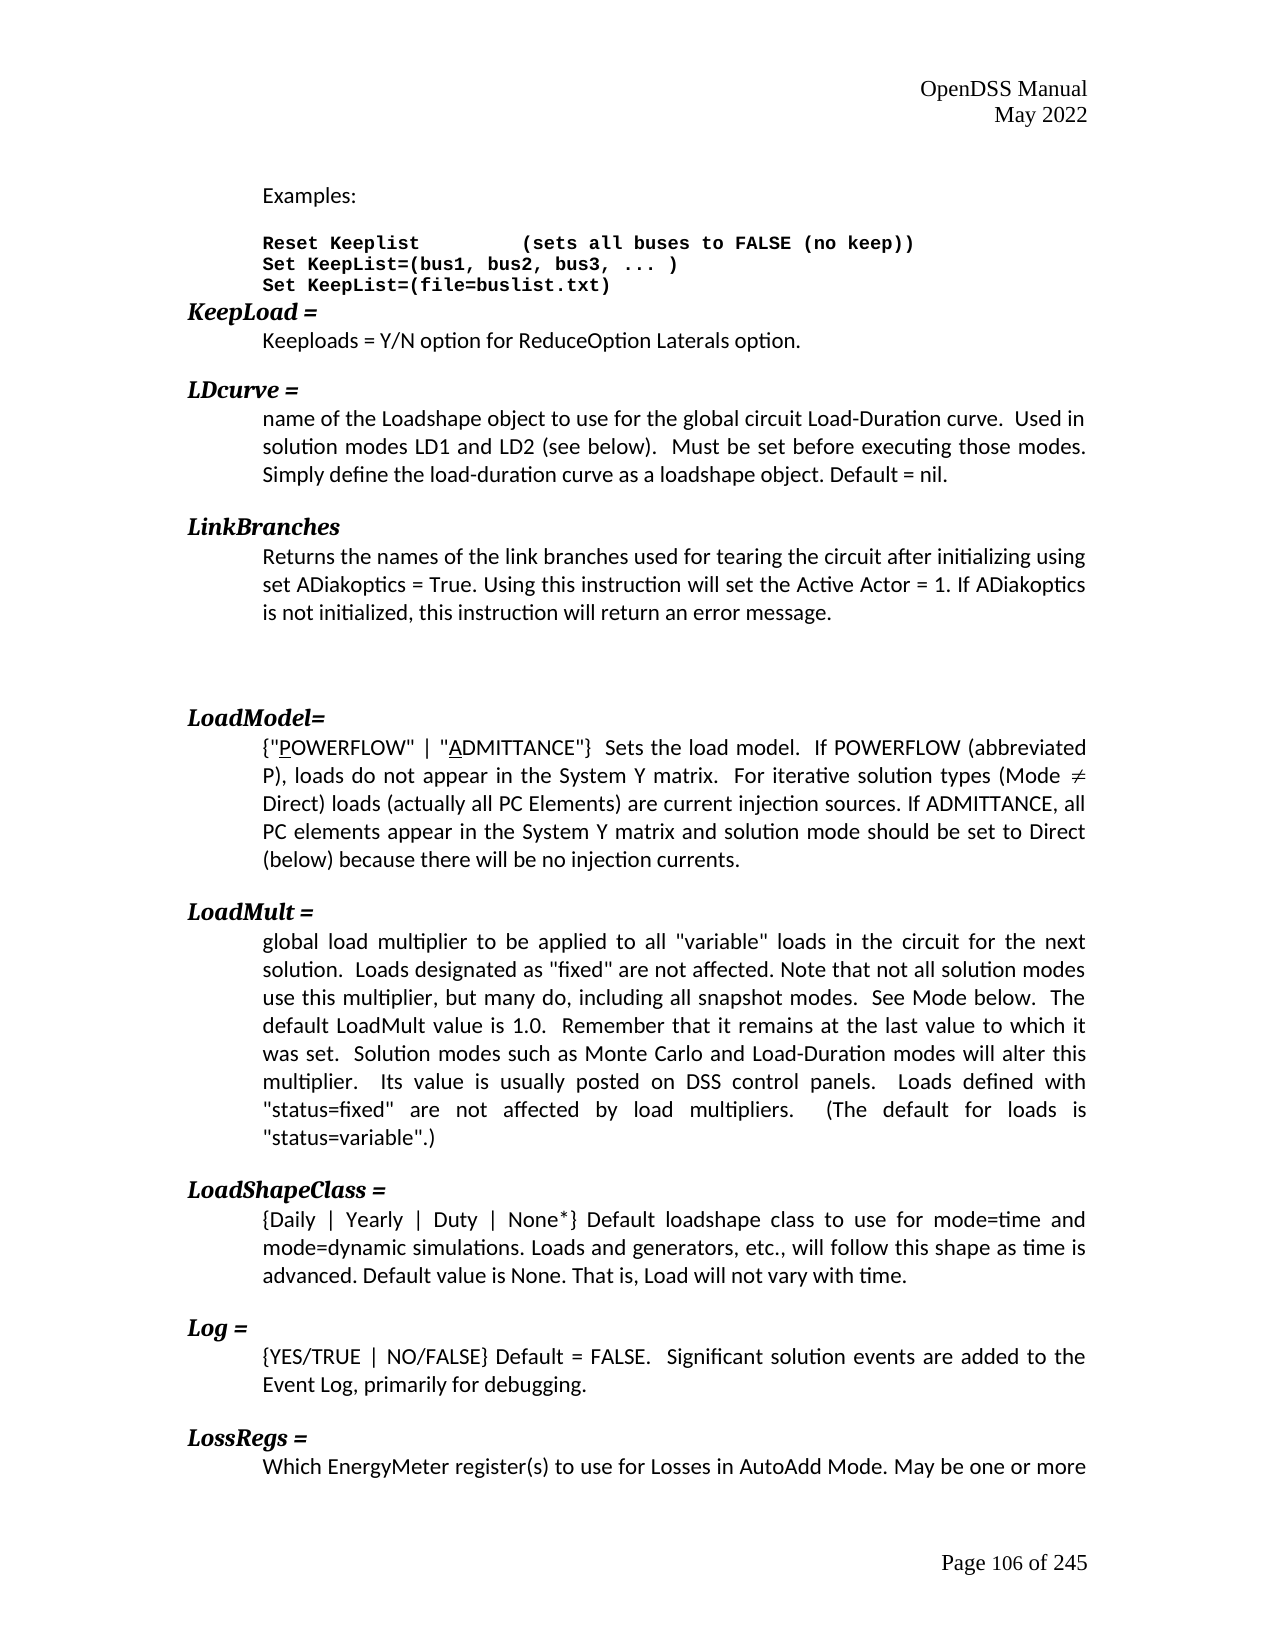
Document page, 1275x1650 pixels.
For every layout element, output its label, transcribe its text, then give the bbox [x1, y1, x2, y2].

text Keeploads = Y/N option for ReduceOption Laterals option. [262, 326, 1087, 354]
text name of the Loadshape object to use for the global circuit Load-Duration curve. Used in solution modes LD1 and LD2 (see below). Must be set before executing those modes. Simply define the load-duration curve as a loadshape object. Default = nil. [262, 404, 1087, 488]
text Returns the names of the link branches used for tearing the circuit after initializing using set ADiakoptics = True. Using this instruction will set the Active Actor = 1. If ADiakoptics is not initialized, this instruction will return an error message. [262, 542, 1087, 626]
text global load multiplier to be applied to all "variable" loads in the circuit for the next solution. Loads designated as "fixed" are not affected. Note that not all solution modes use this multiplier, but many do, including all snapshot modes. See Mode below. The default LoadMult value is 1.0. Remember that it remains at the last value to which it was set. Solution modes such as and Load-Duration modes will alter this multiplier. Its value is usually posted on DSS control panels. Loads defined with "status=fixed" are not affected by load multipliers. (The default for loads is "status=variable".) [262, 927, 1087, 1151]
subtitle LinkBranches [187, 513, 1087, 542]
subtitle Log = [187, 1314, 1087, 1342]
text Reset Keeplist (sets all buses to FALSE (no keep)) [262, 234, 1087, 255]
subtitle LossRegs = [187, 1423, 1087, 1452]
subtitle KeepLoad = [187, 297, 1087, 326]
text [262, 1452, 1087, 1480]
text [262, 153, 1087, 209]
subtitle LoadShapeClass = [187, 1176, 1087, 1205]
text Set KeepList=(bus1, bus2, bus3, ... ) [262, 255, 1087, 276]
subtitle LoadMult = [187, 898, 1087, 927]
text {YES/TRUE | NO/FALSE} Default = FALSE. Significant solution events are added to the Event Log, primarily for debugging. [262, 1342, 1087, 1398]
subtitle LDcurve = [187, 376, 1087, 404]
text {Daily | Yearly | Duty | None*} Default loadshape class to use for mode=time and mode=dynamic simulations. Loads and generators, etc., will follow this shape as time is advanced. Default value is None. That is, Load will not vary with time. [262, 1205, 1087, 1289]
text Set KeepList=(file=buslist.txt) [262, 276, 1087, 297]
subtitle LoadModel= [187, 704, 1087, 733]
text {"POWERFLOW" | "ADMITTANCE"} Sets the load model. If POWERFLOW (abbreviated P), loads do not appear in the System Y matrix. For iterative solution types (Mode Direct) loads (actually all PC Elements) are current injection sources. If ADMITTANCE, all PC elements appear in the System Y matrix and solution mode should be set to Direct (below) because there will be no injection currents. [262, 733, 1087, 873]
